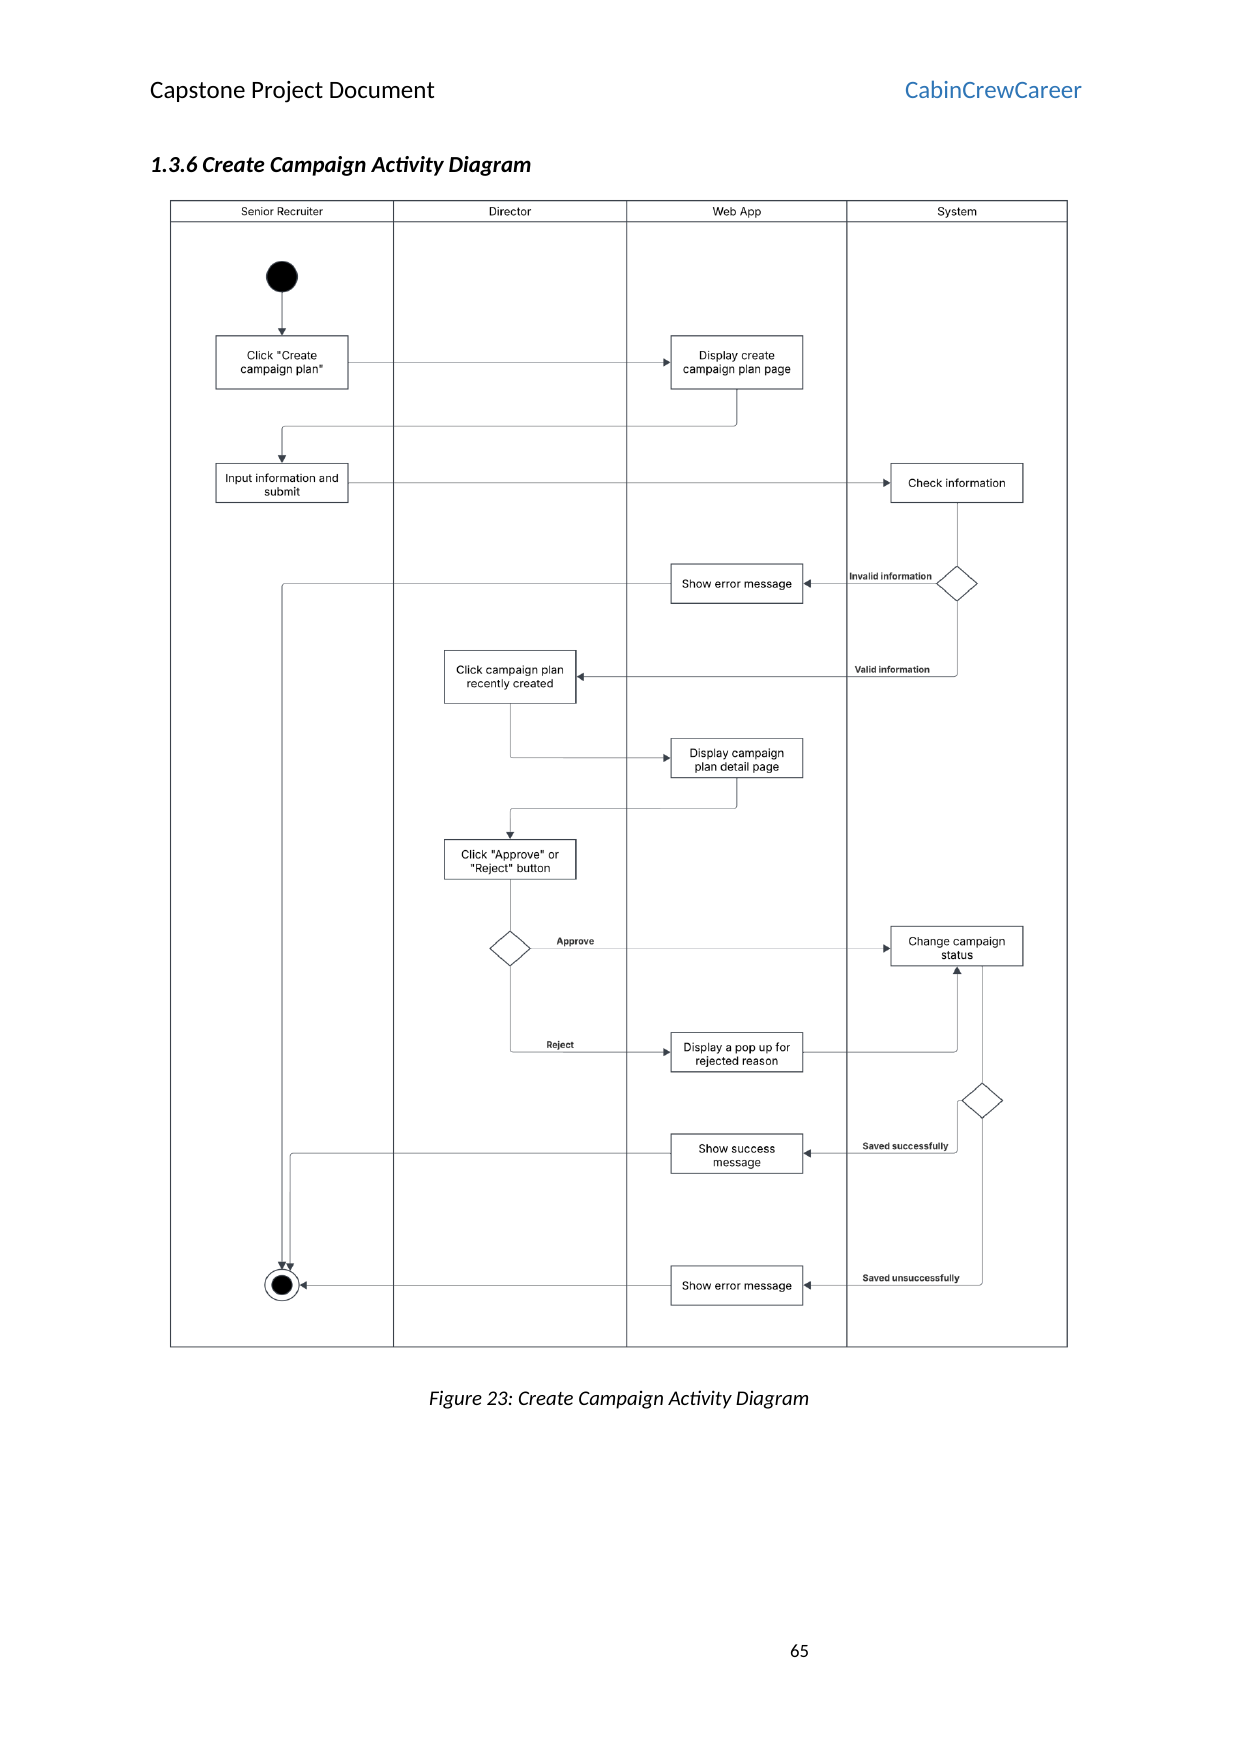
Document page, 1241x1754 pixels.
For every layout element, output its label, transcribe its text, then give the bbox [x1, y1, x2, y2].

subtitle 1.3.6 Create Campaign Activity Diagram [150, 150, 1090, 178]
picture [150, 180, 1088, 1367]
text Figure 23: Create Campaign Activity Diagram [150, 1385, 1090, 1411]
